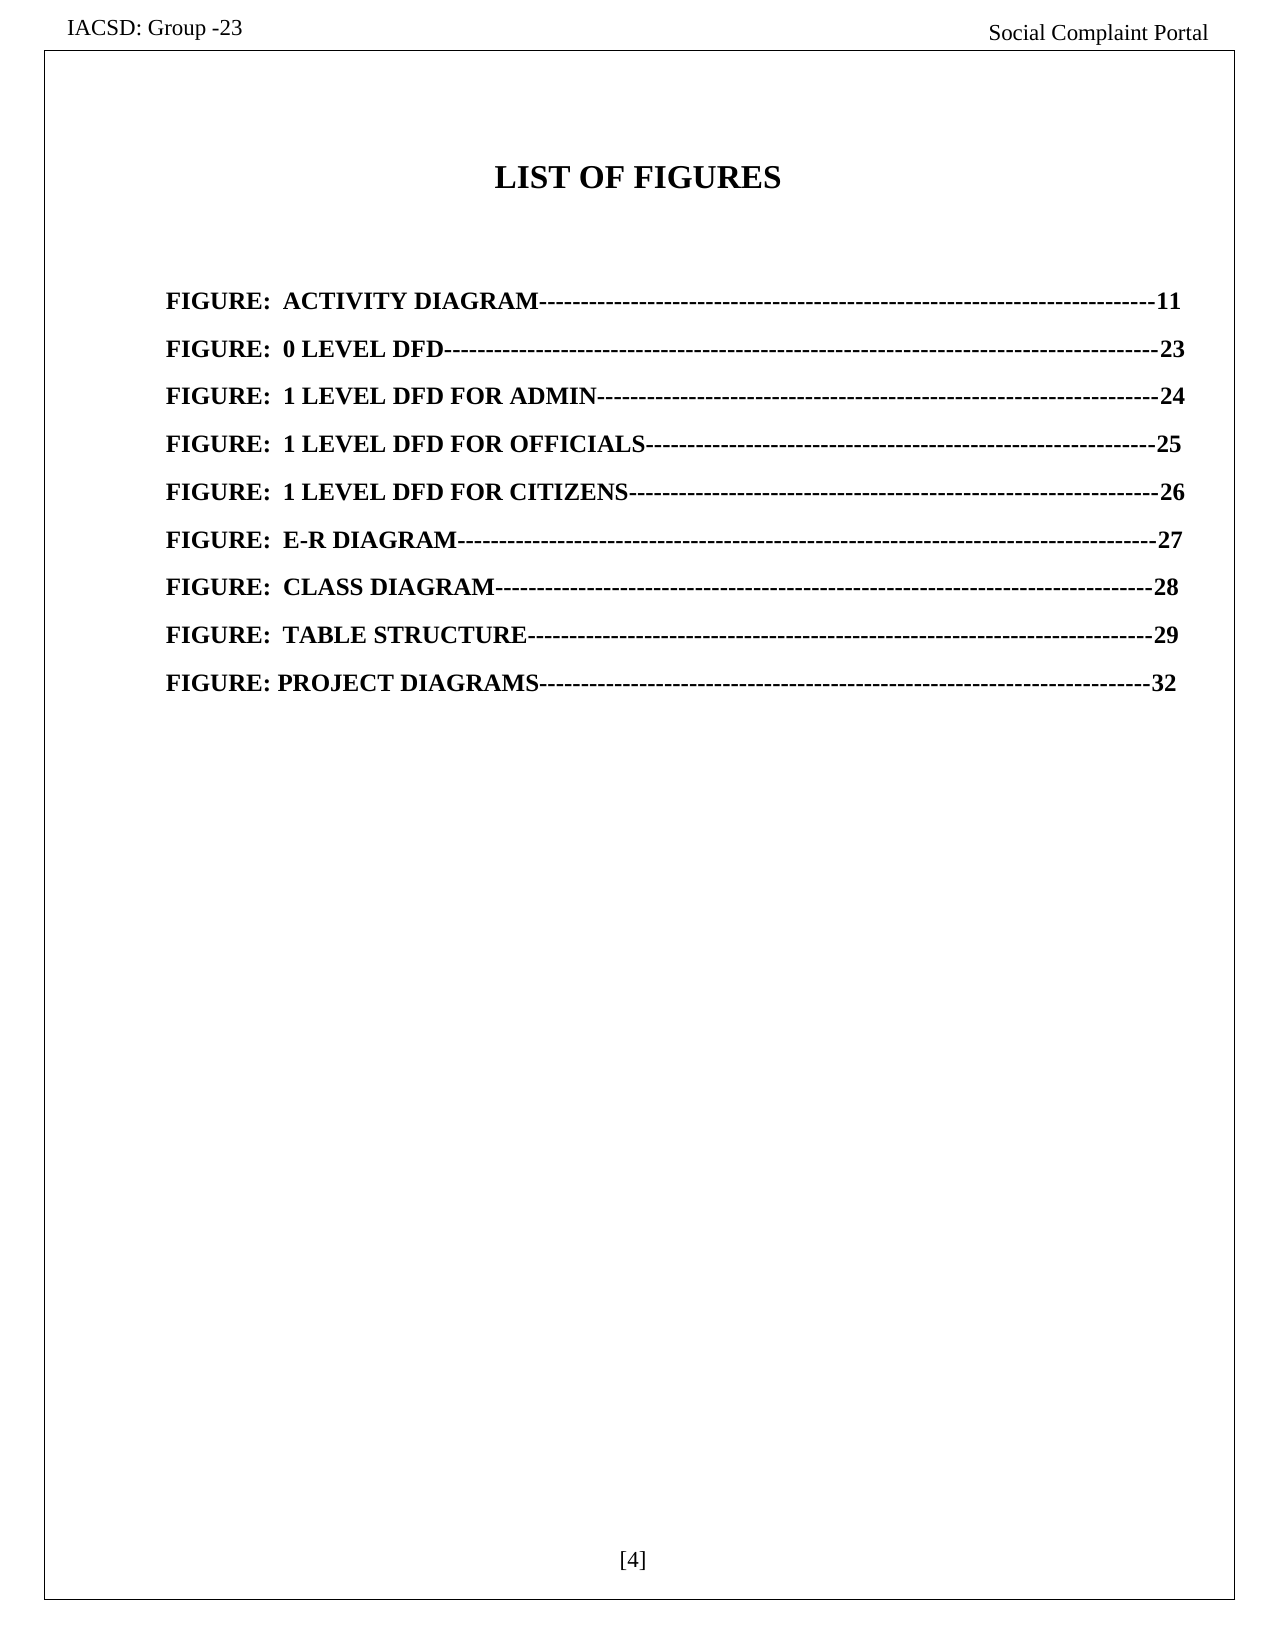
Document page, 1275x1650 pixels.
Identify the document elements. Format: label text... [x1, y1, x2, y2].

text FIGURE: E-R DIAGRAM 27 [166, 525, 1234, 554]
text FIGURE: TABLE STRUCTURE 29 [166, 620, 1234, 648]
text LIST OF FIGURES [256, 158, 1019, 196]
text FIGURE: 1 LEVEL DFD FOR OFFICIALS 25 [166, 429, 1234, 458]
text FIGURE: 0 LEVEL DFD 23 [166, 334, 1234, 363]
subtitle FIGURE: 1 LEVEL DFD FOR ADMIN 24 [166, 381, 1234, 410]
subtitle FIGURE: 1 LEVEL DFD FOR CITIZENS 26 [166, 477, 1234, 505]
subtitle FIGURE: ACTIVITY DIAGRAM 11 [166, 286, 1234, 315]
subtitle FIGURE: CLASS DIAGRAM 28 [166, 572, 1234, 601]
text FIGURE: PROJECT DIAGRAMS 32 [166, 668, 1234, 697]
